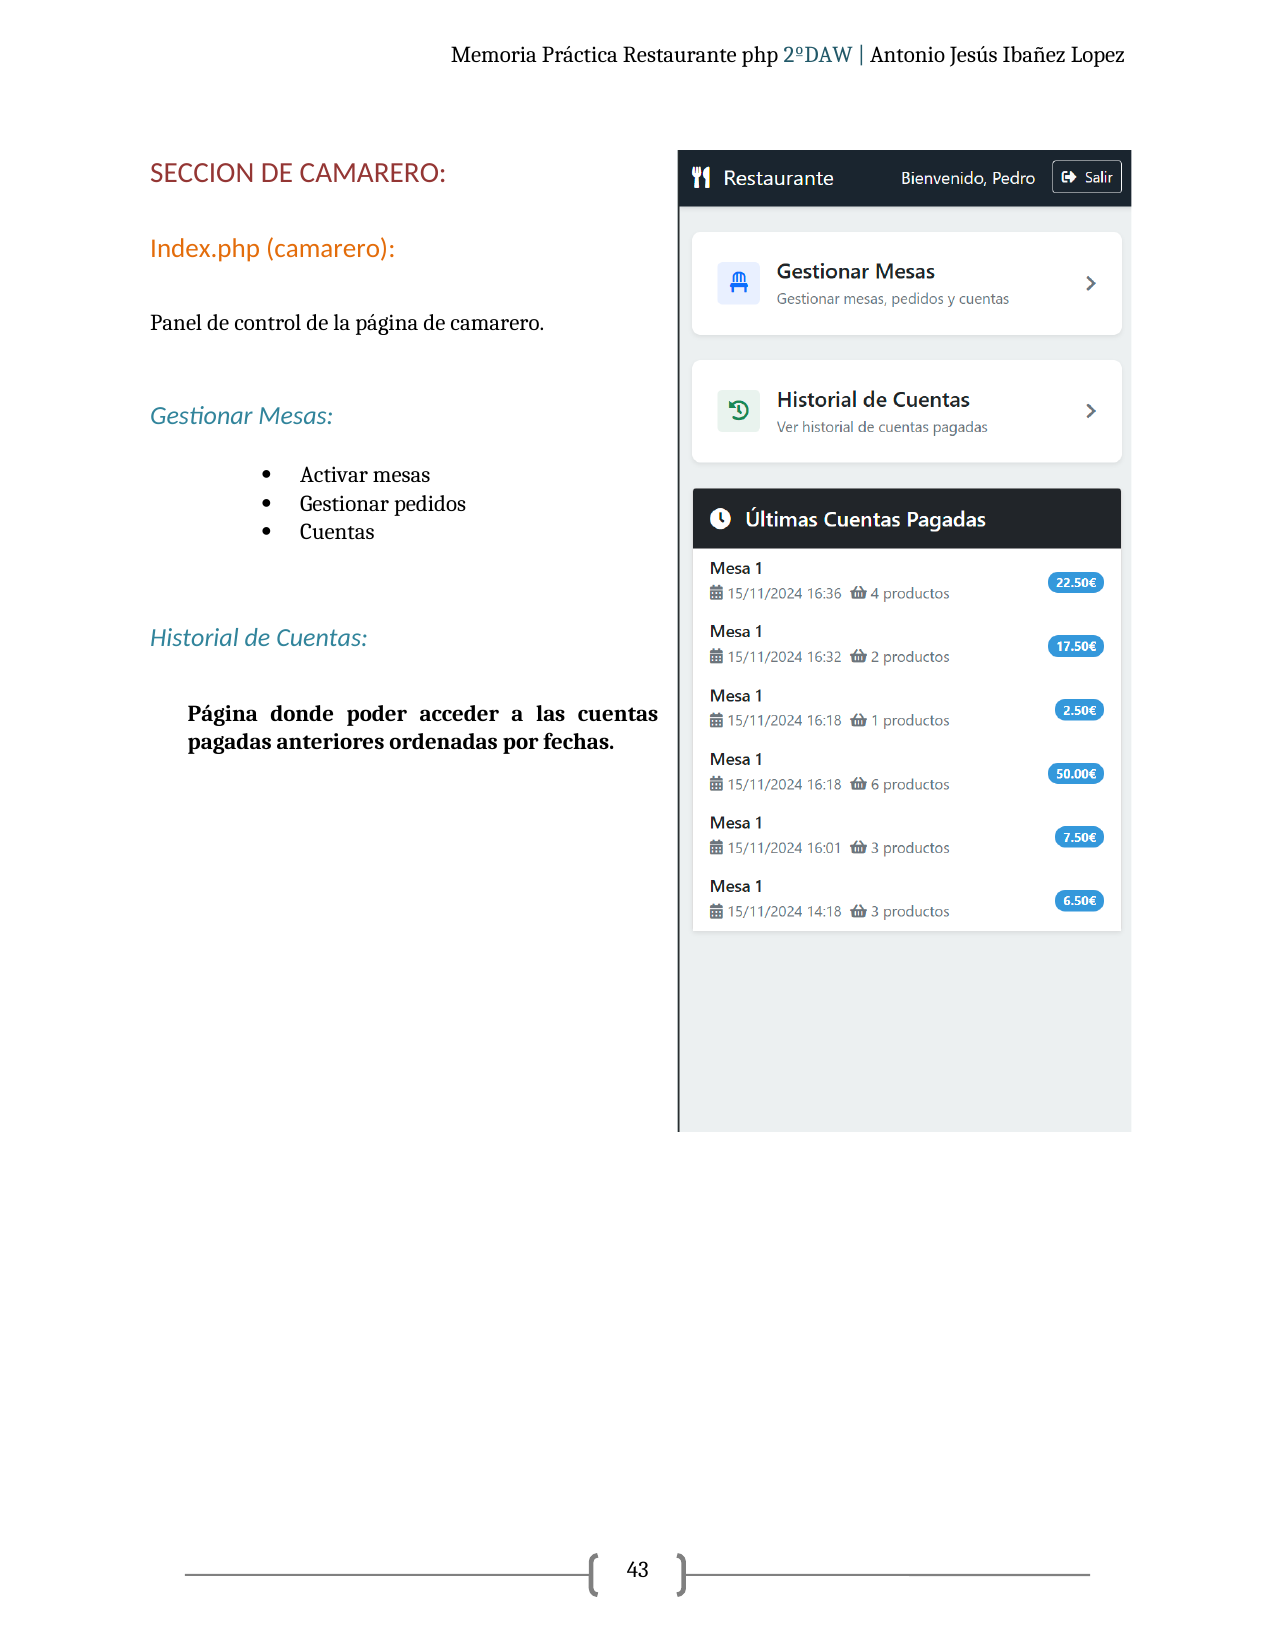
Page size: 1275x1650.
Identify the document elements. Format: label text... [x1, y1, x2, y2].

list Gestionar pedidos [262, 491, 677, 517]
subtitle Historial de Cuentas: [150, 621, 677, 653]
list Cuentas [262, 519, 677, 545]
subtitle Index.php (camarero): [150, 231, 677, 264]
subtitle SECCION DE CAMARERO: [150, 154, 677, 190]
picture [677, 150, 1132, 1132]
list Activar mesas [262, 462, 677, 488]
text Página donde poder acceder a las cuentas pagadas anteriores ordenadas por fechas. [187, 700, 677, 755]
subtitle Gestionar Mesas: [150, 399, 677, 431]
text Panel de control de la página de camarero. [150, 309, 677, 336]
